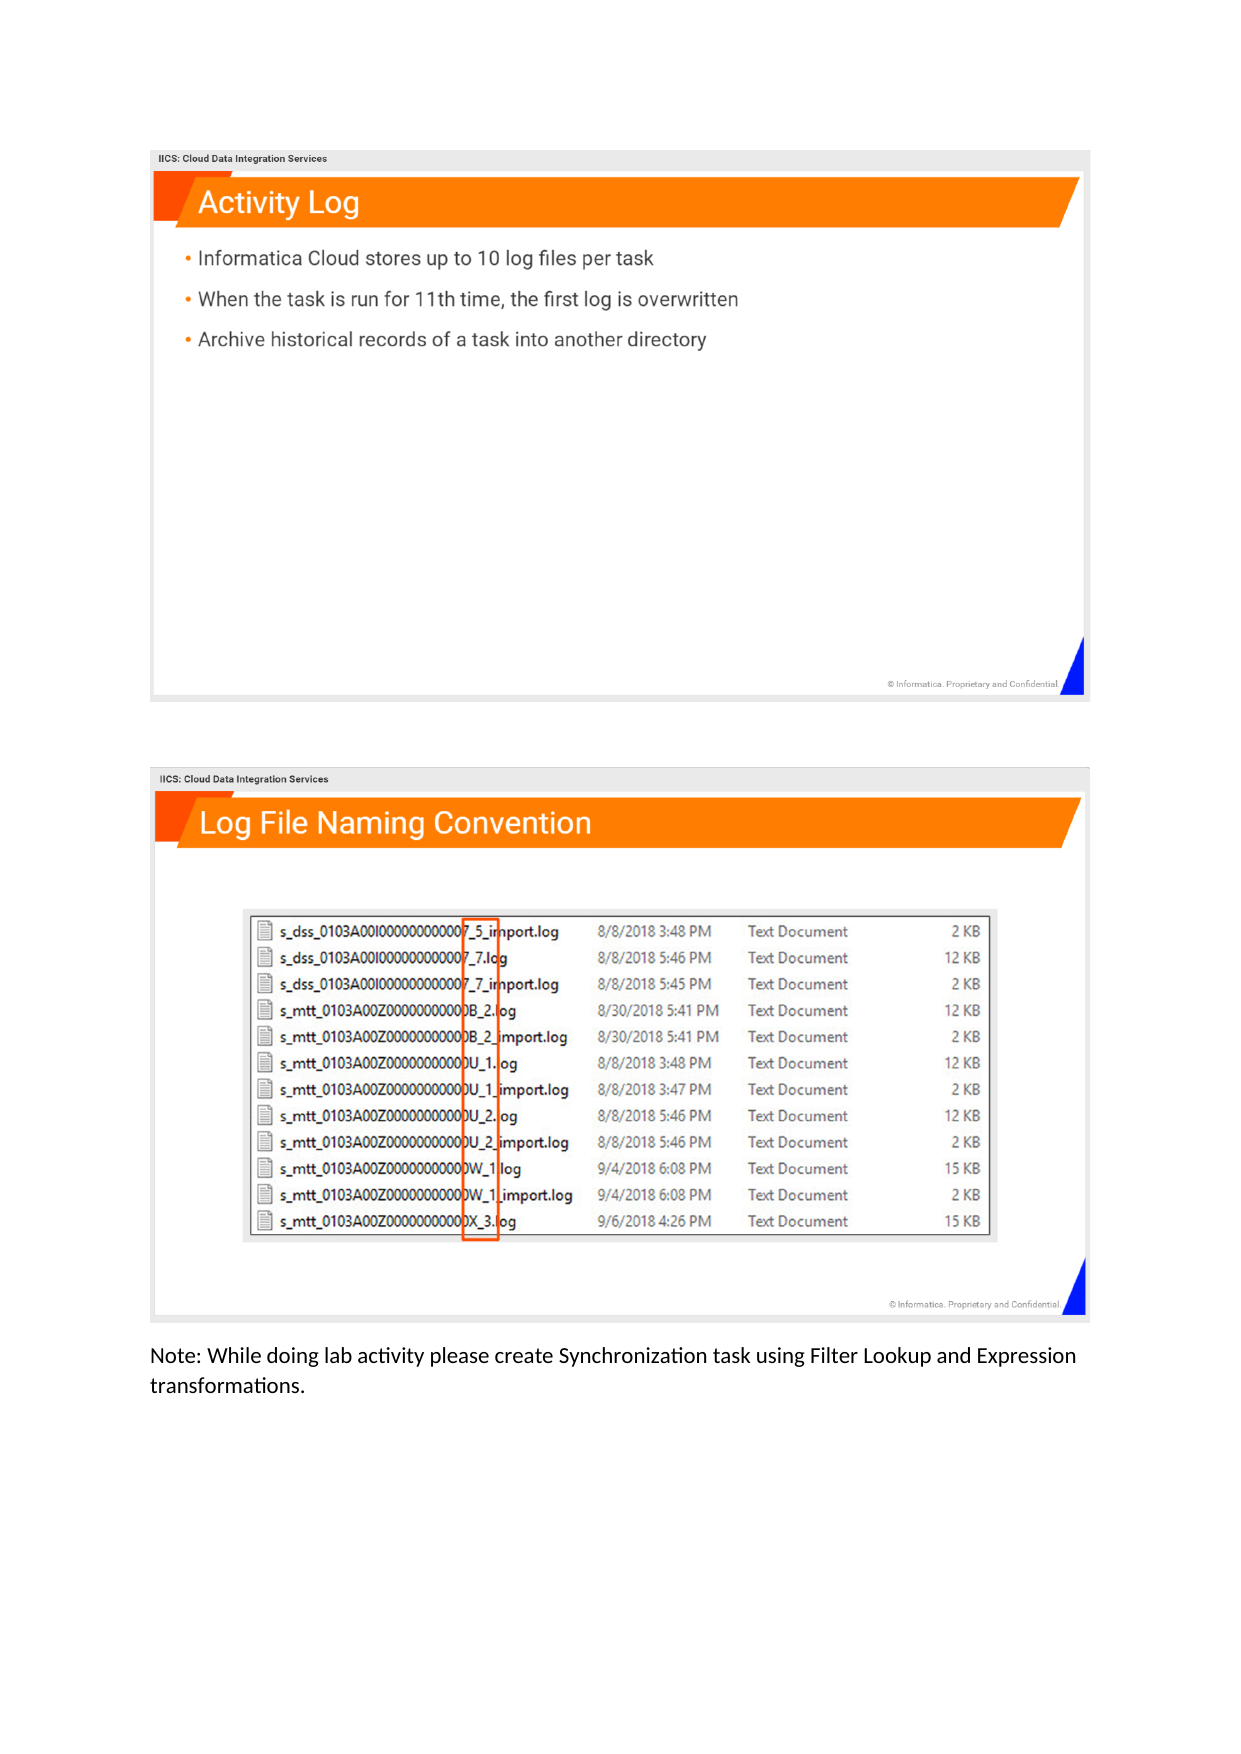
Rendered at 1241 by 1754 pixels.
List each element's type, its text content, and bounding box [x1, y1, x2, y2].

text Note: While doing lab activity please create Synchronization task using Filter Lookup and Expression transformations. [150, 1341, 1090, 1399]
picture [150, 767, 1091, 1323]
picture [150, 150, 1091, 702]
